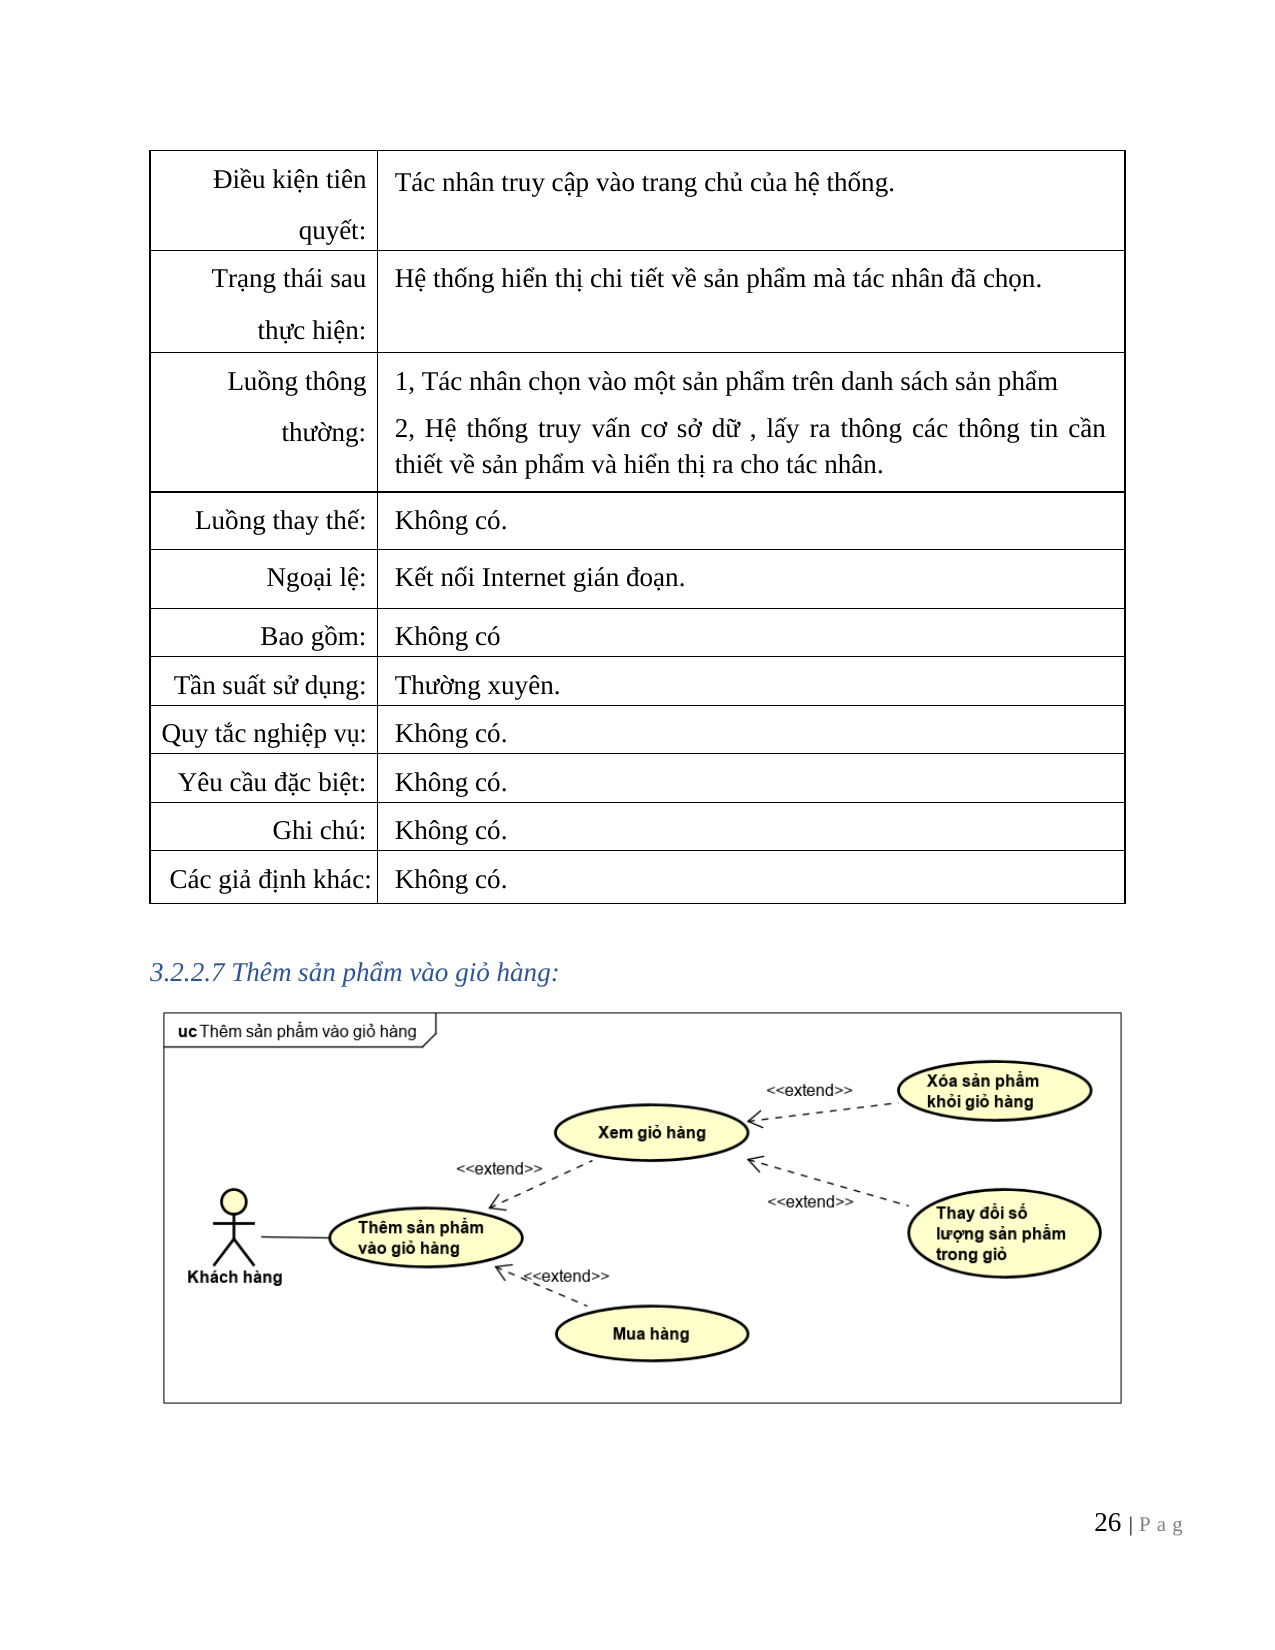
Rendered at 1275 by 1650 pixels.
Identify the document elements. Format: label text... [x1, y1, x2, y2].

table_cell Yêu cầu đặc biệt: [151, 754, 377, 802]
table_cell Trạng thái sau thực hiện: [151, 251, 377, 352]
table_cell Ghi chú: [151, 803, 377, 850]
table_cell 1, Tác nhân chọn vào một sản phẩm trên danh sách sản phẩm 2, Hệ thống truy vấn cơ sở dữ , lấy ra thông các thông tin cần thiết về sản phẩm và hiển thị ra cho tác nhân. [378, 353, 1124, 491]
table_cell Không có. [378, 851, 1124, 903]
table_cell Không có. [378, 803, 1124, 850]
picture [150, 999, 1135, 1416]
table_cell Luồng thông thường: [151, 353, 377, 491]
subtitle 3.2.2.7 Thêm sản phẩm vào giỏ hàng: [150, 956, 1134, 987]
table_cell Điều kiện tiên quyết: [151, 151, 377, 250]
table_cell Không có. [378, 706, 1124, 753]
table_cell Không có. [378, 754, 1124, 802]
table_cell Ngoại lệ: [151, 550, 377, 607]
table_cell Tác nhân truy cập vào trang chủ của hệ thống. [378, 151, 1124, 250]
table_cell Tần suất sử dụng: [151, 657, 377, 704]
table_cell Không có [378, 609, 1124, 656]
table_cell Không có. [378, 493, 1124, 548]
table_cell Luồng thay thế: [151, 493, 377, 548]
table_cell Quy tắc nghiệp vụ: [151, 706, 377, 753]
table_cell Bao gồm: [151, 609, 377, 656]
table_cell Các giả định khác: [151, 851, 377, 903]
table_cell Hệ thống hiển thị chi tiết về sản phẩm mà tác nhân đã chọn. [378, 251, 1124, 352]
table_cell Thường xuyên. [378, 657, 1124, 704]
table_cell Kết nối Internet gián đoạn. [378, 550, 1124, 607]
